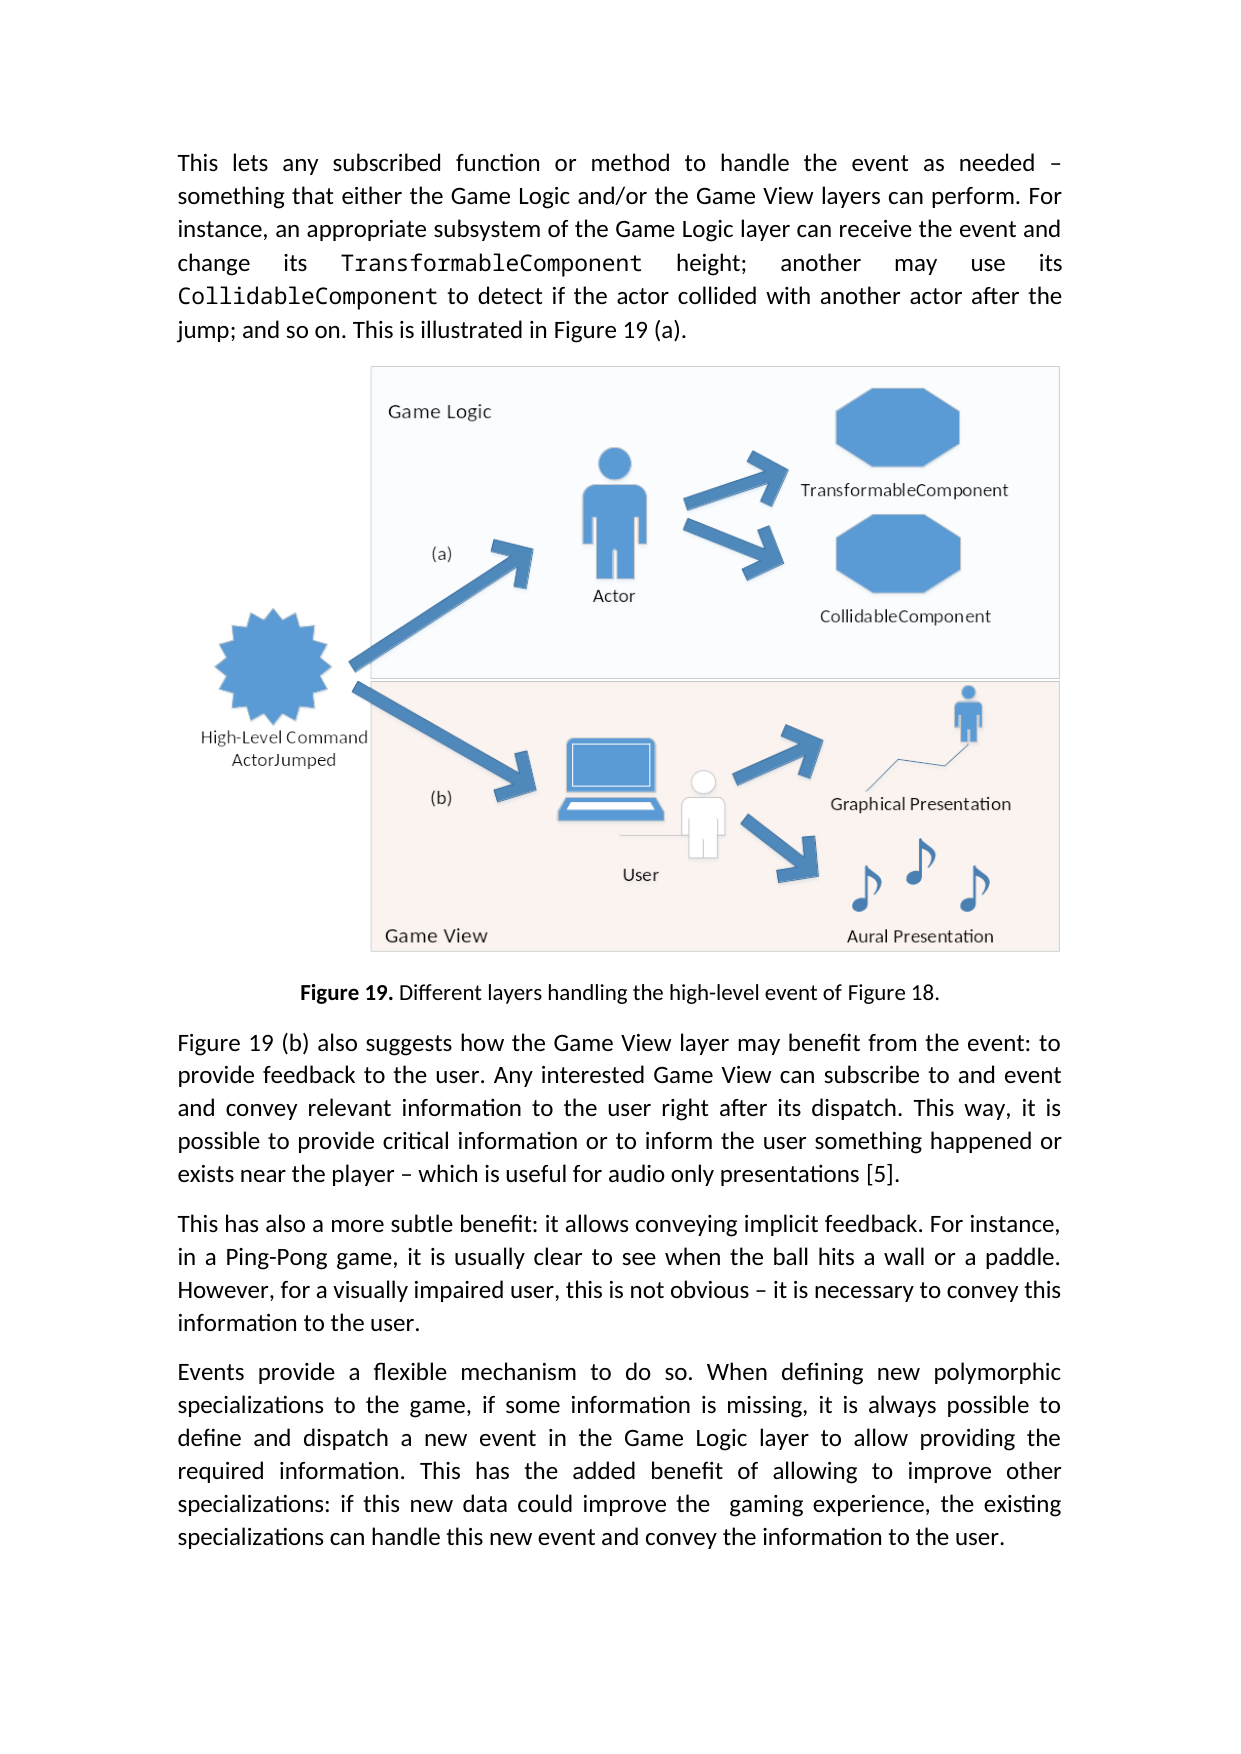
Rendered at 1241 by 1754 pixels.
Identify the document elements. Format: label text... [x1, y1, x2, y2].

text Figure 19 (b) also suggests how the Game View layer may benefit from the event: to provide feedback to the user. Any interested Game View can subscribe to and event and convey relevant information to the user right after its dispatch. This way, it is possible to provide critical information or to inform the user something happened or exists near the player – which is useful for audio only presentations [5]. [177, 1027, 1063, 1189]
text Figure 19. Different layers handling the high-level event of Figure 18. [177, 978, 1063, 1006]
text This lets any subscribed function or method to handle the event as needed – something that either the Game Logic and/or the Game View layers can perform. For instance, an appropriate subsystem of the Game Logic layer can receive the event and change its TransformableComponent height; another may use its CollidableComponent to detect if the actor collided with another actor after the jump; and so on. This is illustrated in Figure 19 (a). [177, 148, 1063, 344]
text Events provide a flexible mechanism to do so. When defining new polymorphic specializations to the game, if some information is missing, it is always possible to define and dispatch a new event in the Game Logic layer to allow providing the required information. This has the added benefit of allowing to improve other specializations: if this new data could improve the gaming experience, the existing specializations can handle this new event and convey the information to the user. [177, 1356, 1063, 1551]
text This has also a more subtle benefit: it allows conveying implicit feedback. For instance, in a Ping-Pong game, it is usually clear to see when the ball hits a wall or a paddle. However, for a visually impaired user, this is not obvious – it is necessary to convey this information to the user. [177, 1208, 1063, 1337]
